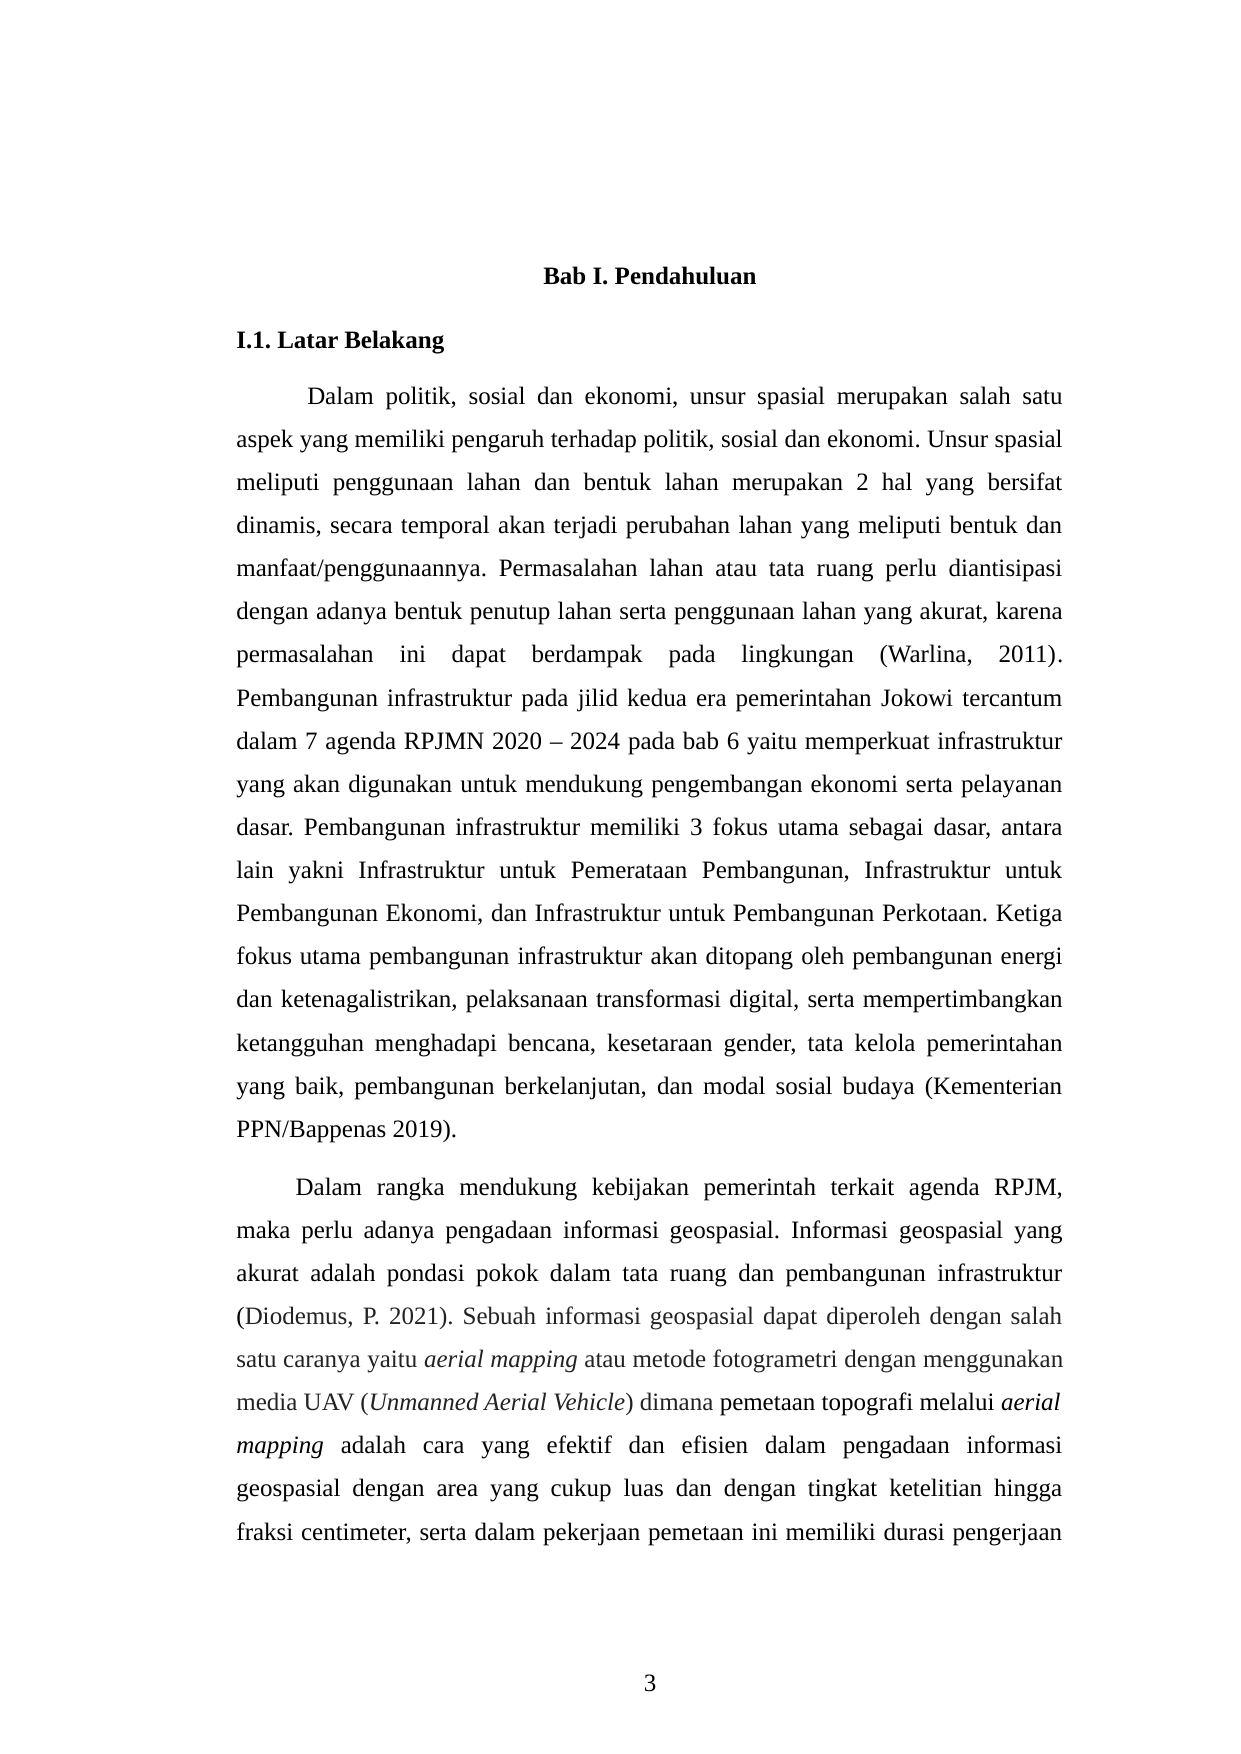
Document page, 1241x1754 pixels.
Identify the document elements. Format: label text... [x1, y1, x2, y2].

subtitle Bab I. Pendahuluan [236, 261, 1063, 290]
subtitle I.1. Latar Belakang [236, 325, 1063, 354]
text Dalam politik, sosial dan ekonomi, unsur spasial merupakan salah satu aspek yang memiliki pengaruh terhadap politik, sosial dan ekonomi. Unsur spasial meliputi penggunaan lahan dan bentuk lahan merupakan 2 hal yang bersifat dinamis, secara temporal akan terjadi perubahan lahan yang meliputi bentuk dan manfaat/penggunaannya. Permasalahan lahan atau tata ruang perlu diantisipasi dengan adanya bentuk penutup lahan serta penggunaan lahan yang akurat, karena permasalahan ini dapat berdampak pada lingkungan (Warlina, 2011). Pembangunan infrastruktur pada jilid kedua era pemerintahan Jokowi tercantum dalam 7 agenda RPJMN 2020 – 2024 pada bab 6 yaitu memperkuat infrastruktur yang akan digunakan untuk mendukung pengembangan ekonomi serta pelayanan dasar. Pembangunan infrastruktur memiliki 3 fokus utama sebagai dasar, antara lain yakni Infrastruktur untuk Pemerataan Pembangunan, Infrastruktur untuk Pembangunan Ekonomi, dan Infrastruktur untuk Pembangunan Perkotaan. Ketiga fokus utama pembangunan infrastruktur akan ditopang oleh pembangunan energi dan ketenagalistrikan, pelaksanaan transformasi digital, serta mempertimbangkan ketangguhan menghadapi bencana, kesetaraan gender, tata kelola pemerintahan yang baik, pembangunan berkelanjutan, dan modal sosial budaya (Kementerian PPN/Bappenas 2019). [236, 381, 1063, 1143]
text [236, 1172, 1063, 1545]
